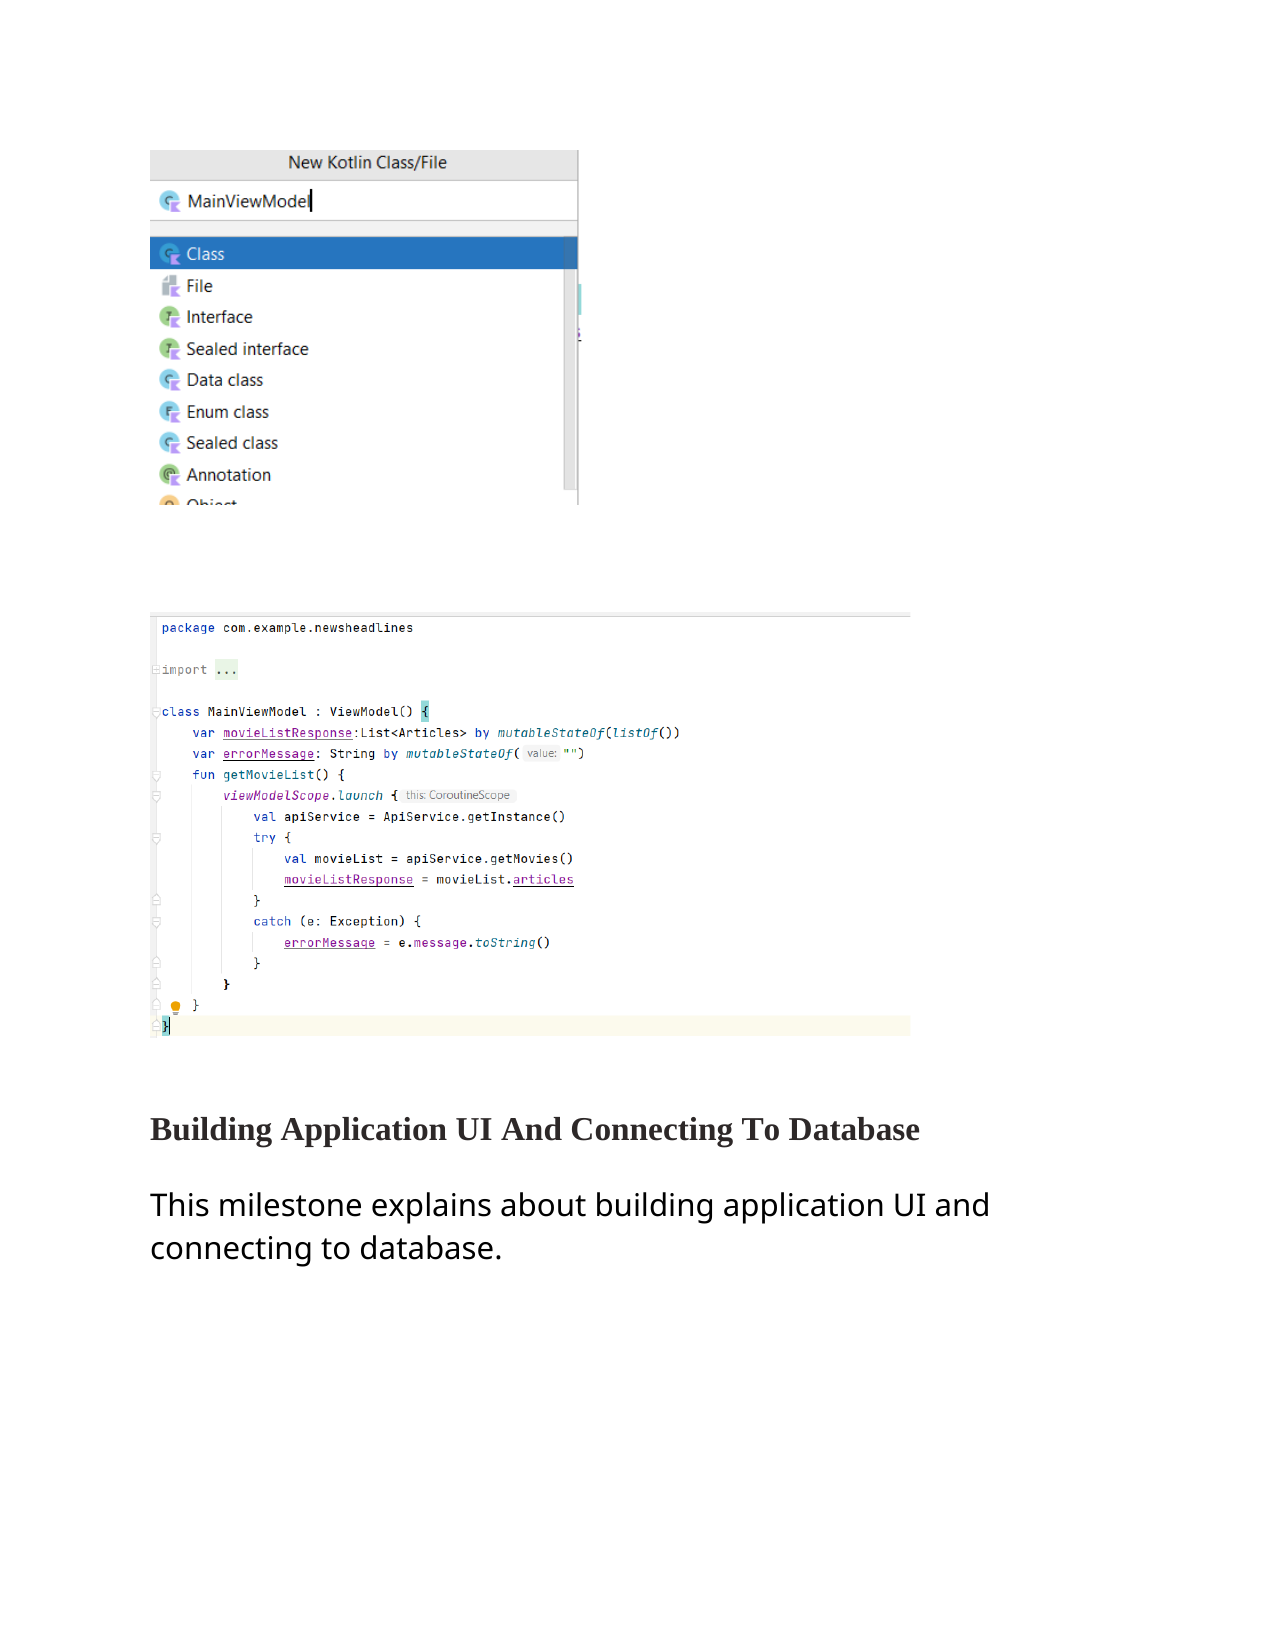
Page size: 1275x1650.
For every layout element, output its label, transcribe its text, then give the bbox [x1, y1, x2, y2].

picture [150, 612, 911, 1038]
text This milestone explains about building application UI and connecting to database. [150, 1183, 1125, 1269]
text Building Application UI And Connecting To Database [150, 1109, 1125, 1147]
picture [150, 150, 582, 505]
